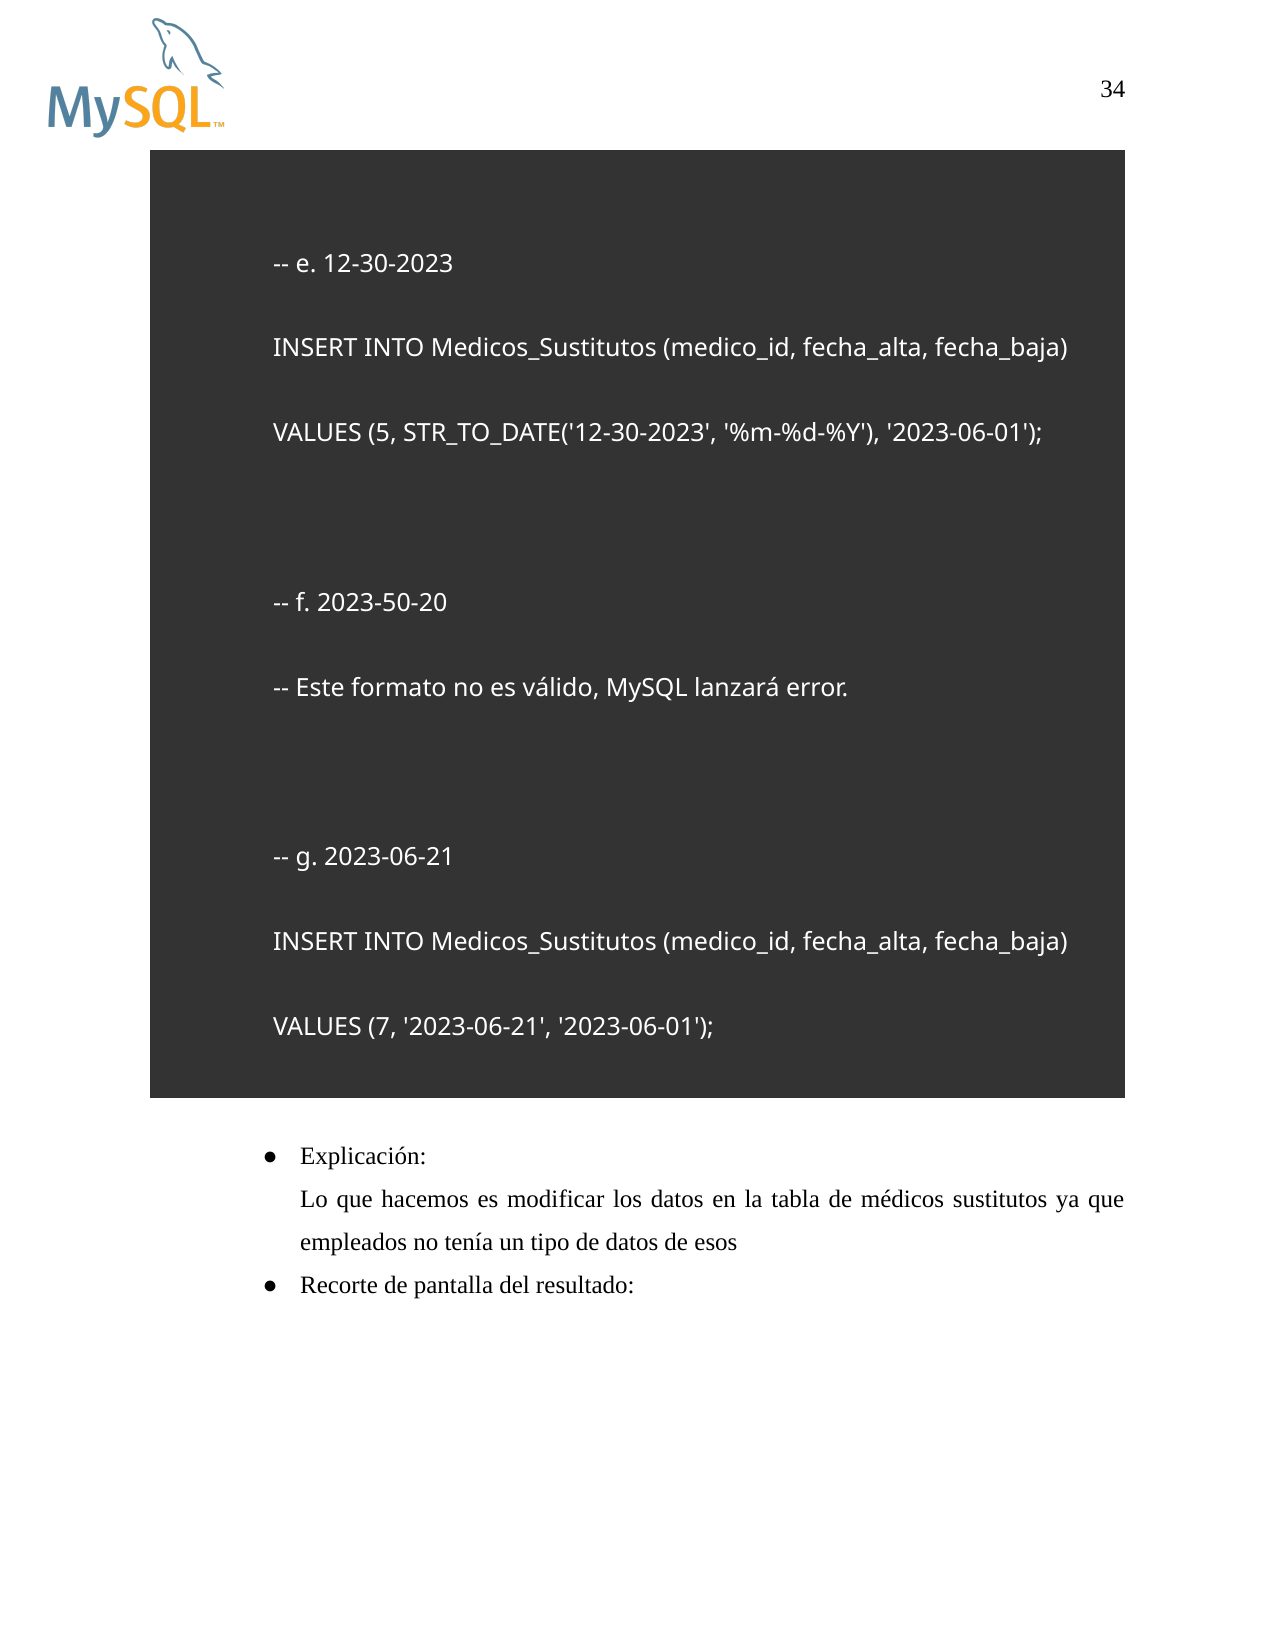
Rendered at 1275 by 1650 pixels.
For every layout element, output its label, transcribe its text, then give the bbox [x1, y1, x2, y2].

text Lo que hacemos es modificar los datos en la tabla de médicos sustitutos ya que empleados no tenía un tipo de datos de esos [300, 1184, 1125, 1256]
list Explicación: [262, 1141, 1125, 1170]
list Recorte de pantalla del resultado: [262, 1271, 1125, 1299]
picture [30, 11, 239, 142]
